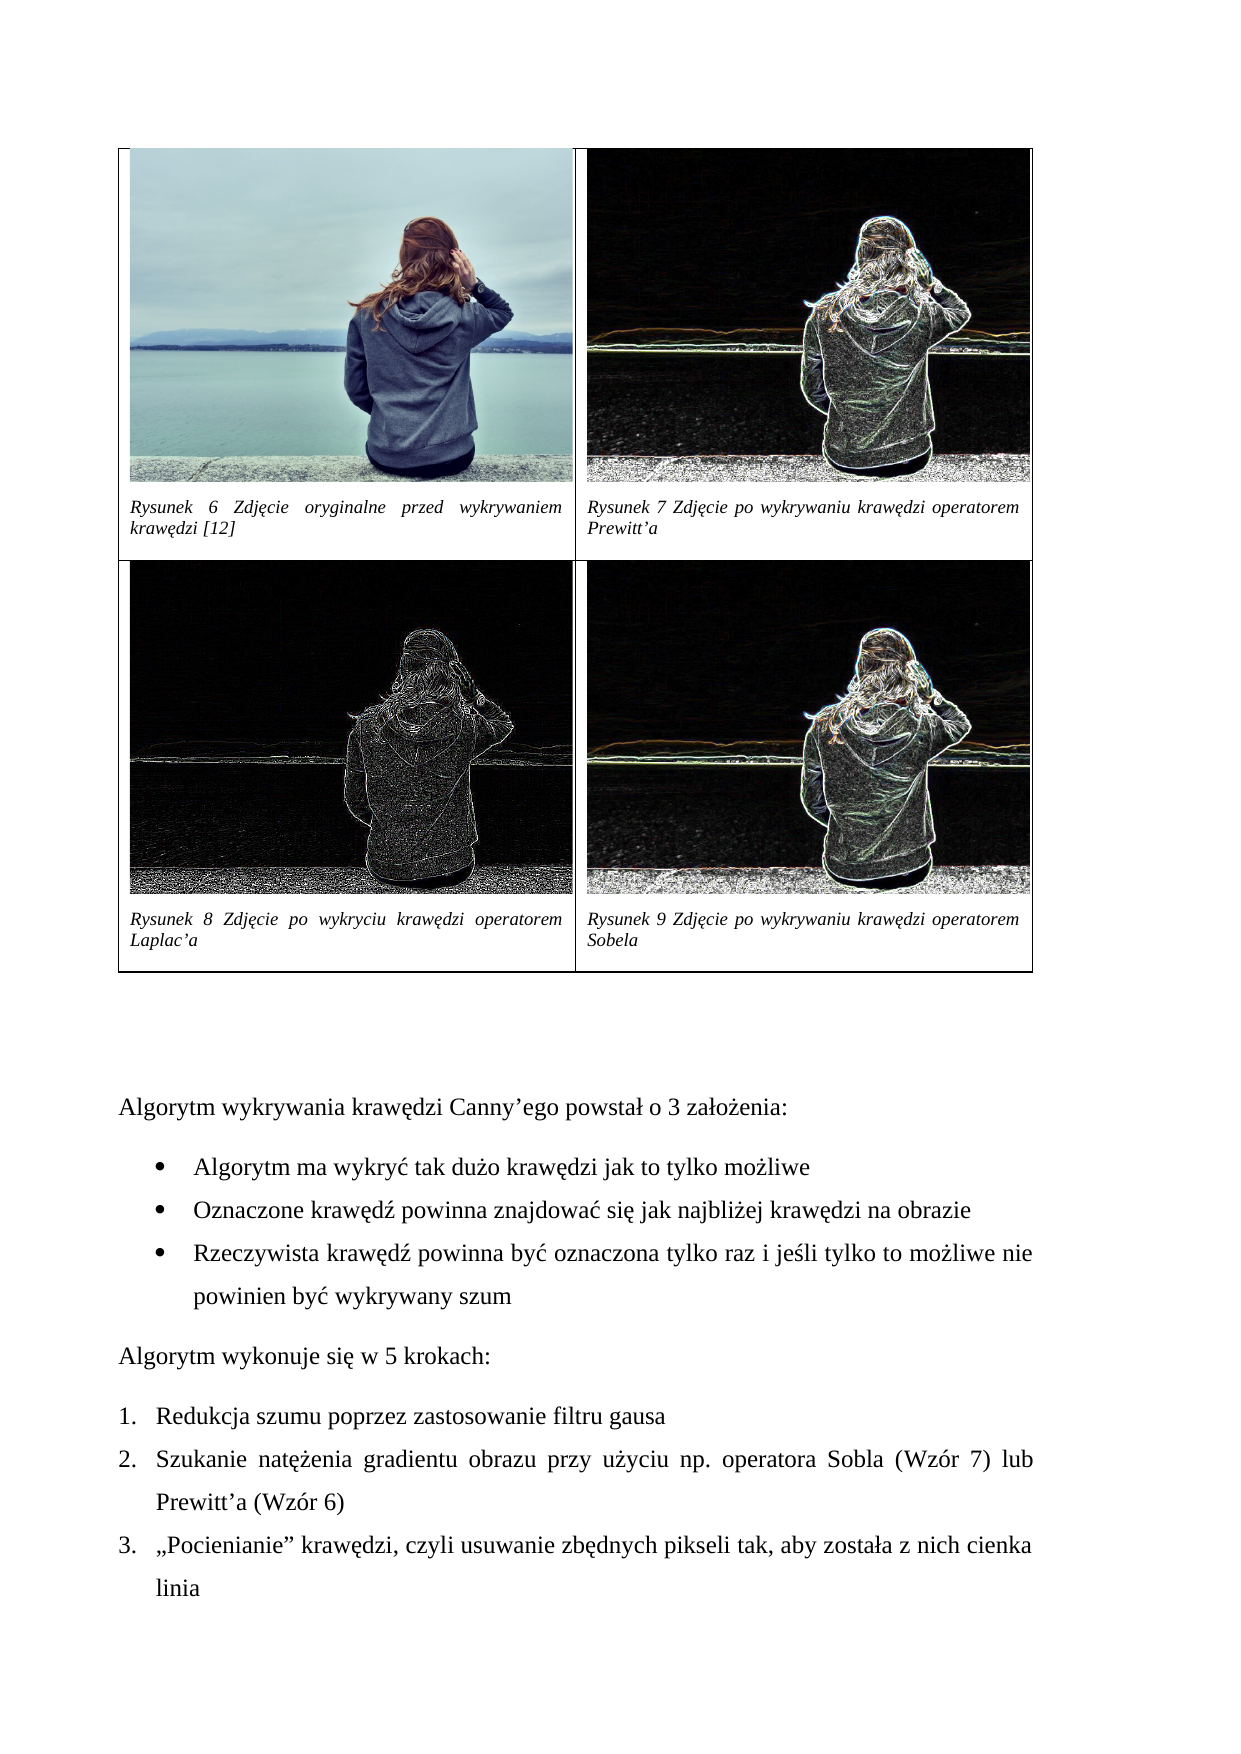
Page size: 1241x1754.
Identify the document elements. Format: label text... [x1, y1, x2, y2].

picture [129, 560, 573, 894]
picture [587, 148, 1030, 482]
list Oznaczone krawędź powinna znajdować się jak najbliżej krawędzi na obrazie [156, 1195, 1033, 1224]
list Algorytm ma wykryć tak dużo krawędzi jak to tylko możliwe [156, 1152, 1033, 1181]
picture [587, 560, 1030, 894]
table_header Rysunek Zdjęcie oryginalne przed wykrywaniem krawędzi [119, 149, 575, 559]
text Algorytm wykrywania krawędzi Canny’ego powstał o 3 założenia: [118, 1092, 1033, 1121]
list Rzeczywista krawędź powinna być oznaczona tylko raz i jeśli tylko to możliwe nie powinien być wykrywany szum [156, 1238, 1033, 1310]
text Algorytm wykonuje się w 5 krokach: [118, 1341, 1033, 1370]
list Szukanie natężenia gradientu obrazu przy użyciu np. operatora Sobla (Wzór 7) lub Prewitt’a (Wzór 6) [118, 1444, 1033, 1516]
list Redukcja szumu poprzez zastosowanie filtru gausa [118, 1401, 1033, 1429]
list „Pocienianie” krawędzi, czyli usuwanie zbędnych pikseli tak, aby została z nich cienka linia [118, 1530, 1033, 1602]
picture [129, 148, 573, 482]
